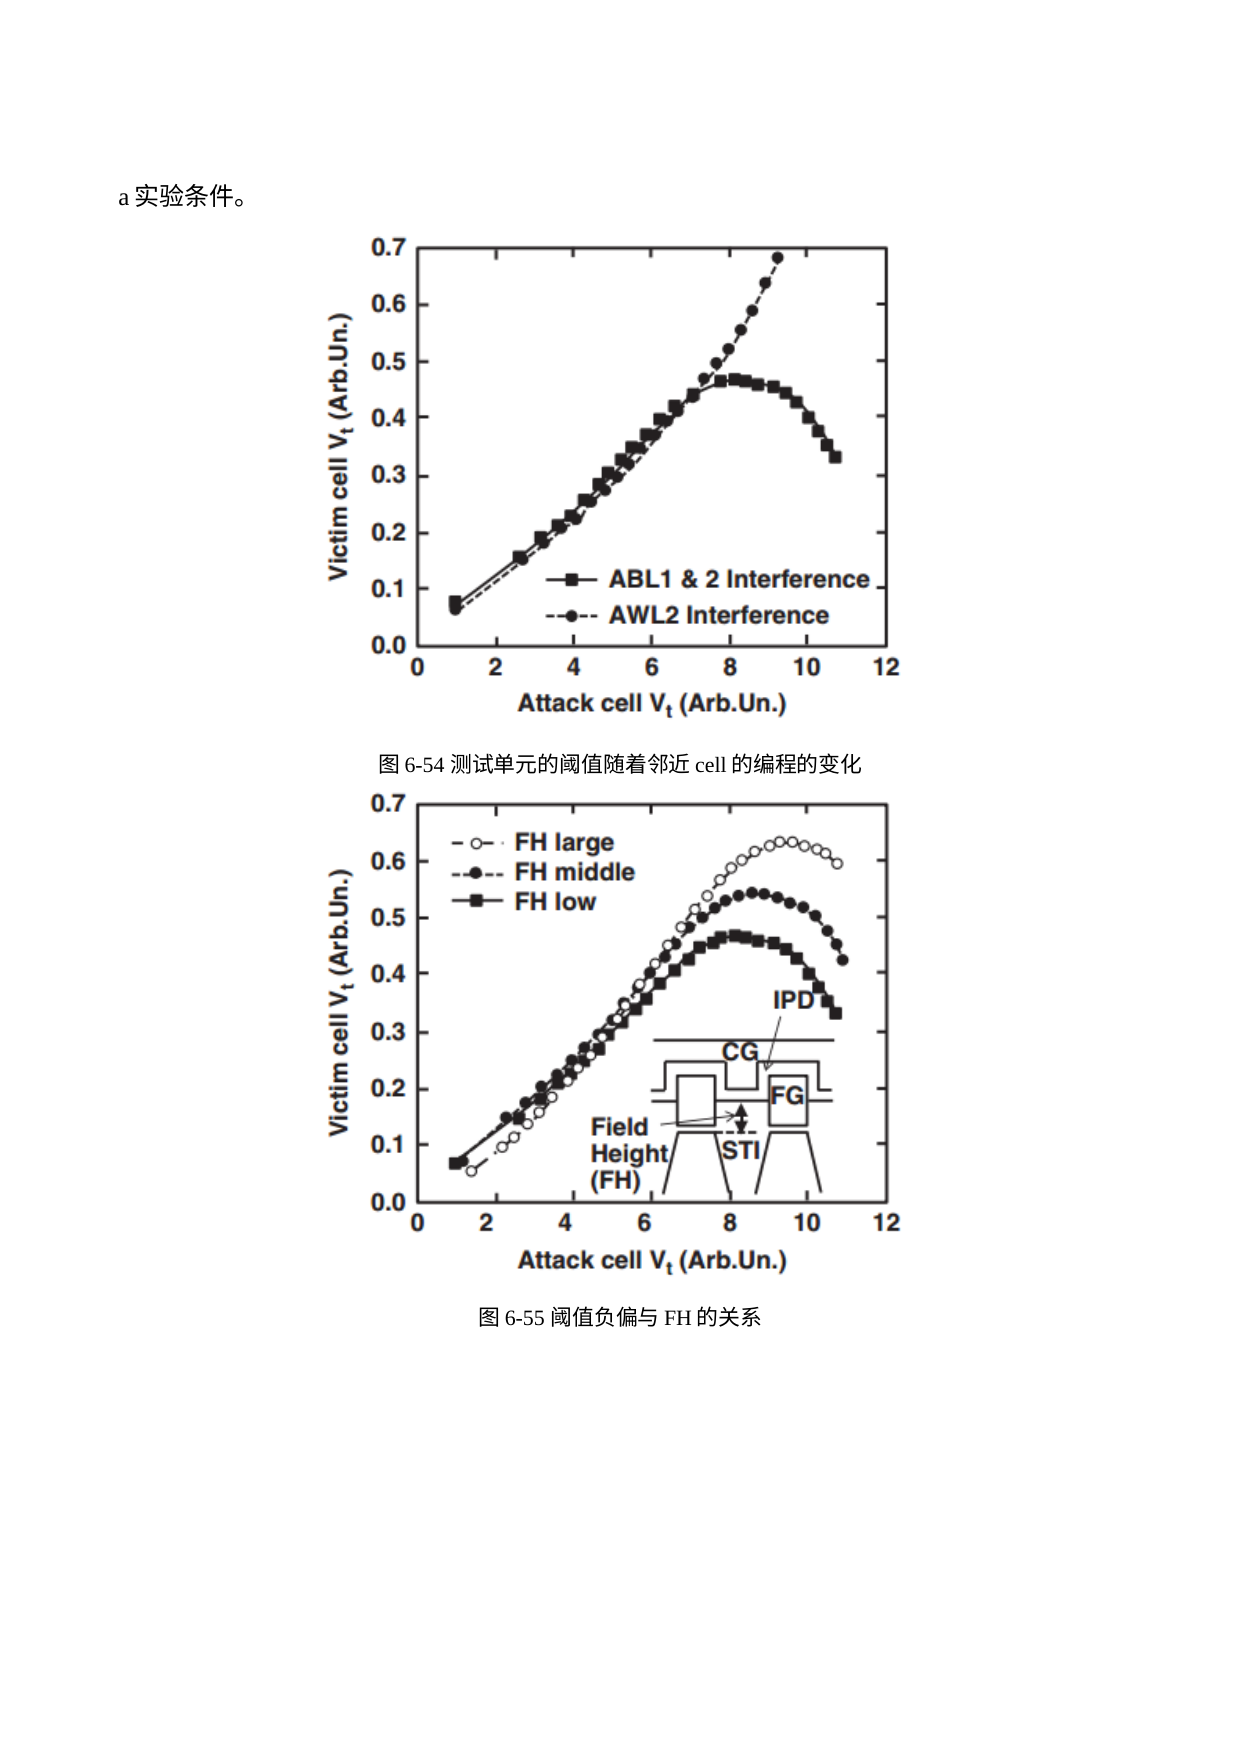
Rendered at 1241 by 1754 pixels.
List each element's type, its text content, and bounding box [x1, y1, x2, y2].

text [118, 162, 1122, 227]
picture [308, 227, 932, 743]
text 图6-54 测试单元的阈值随着邻近cell的编程的变化 [118, 747, 1122, 779]
text 图6-55 阈值负偏与FH的关系 [118, 1299, 1122, 1332]
picture [310, 779, 930, 1286]
